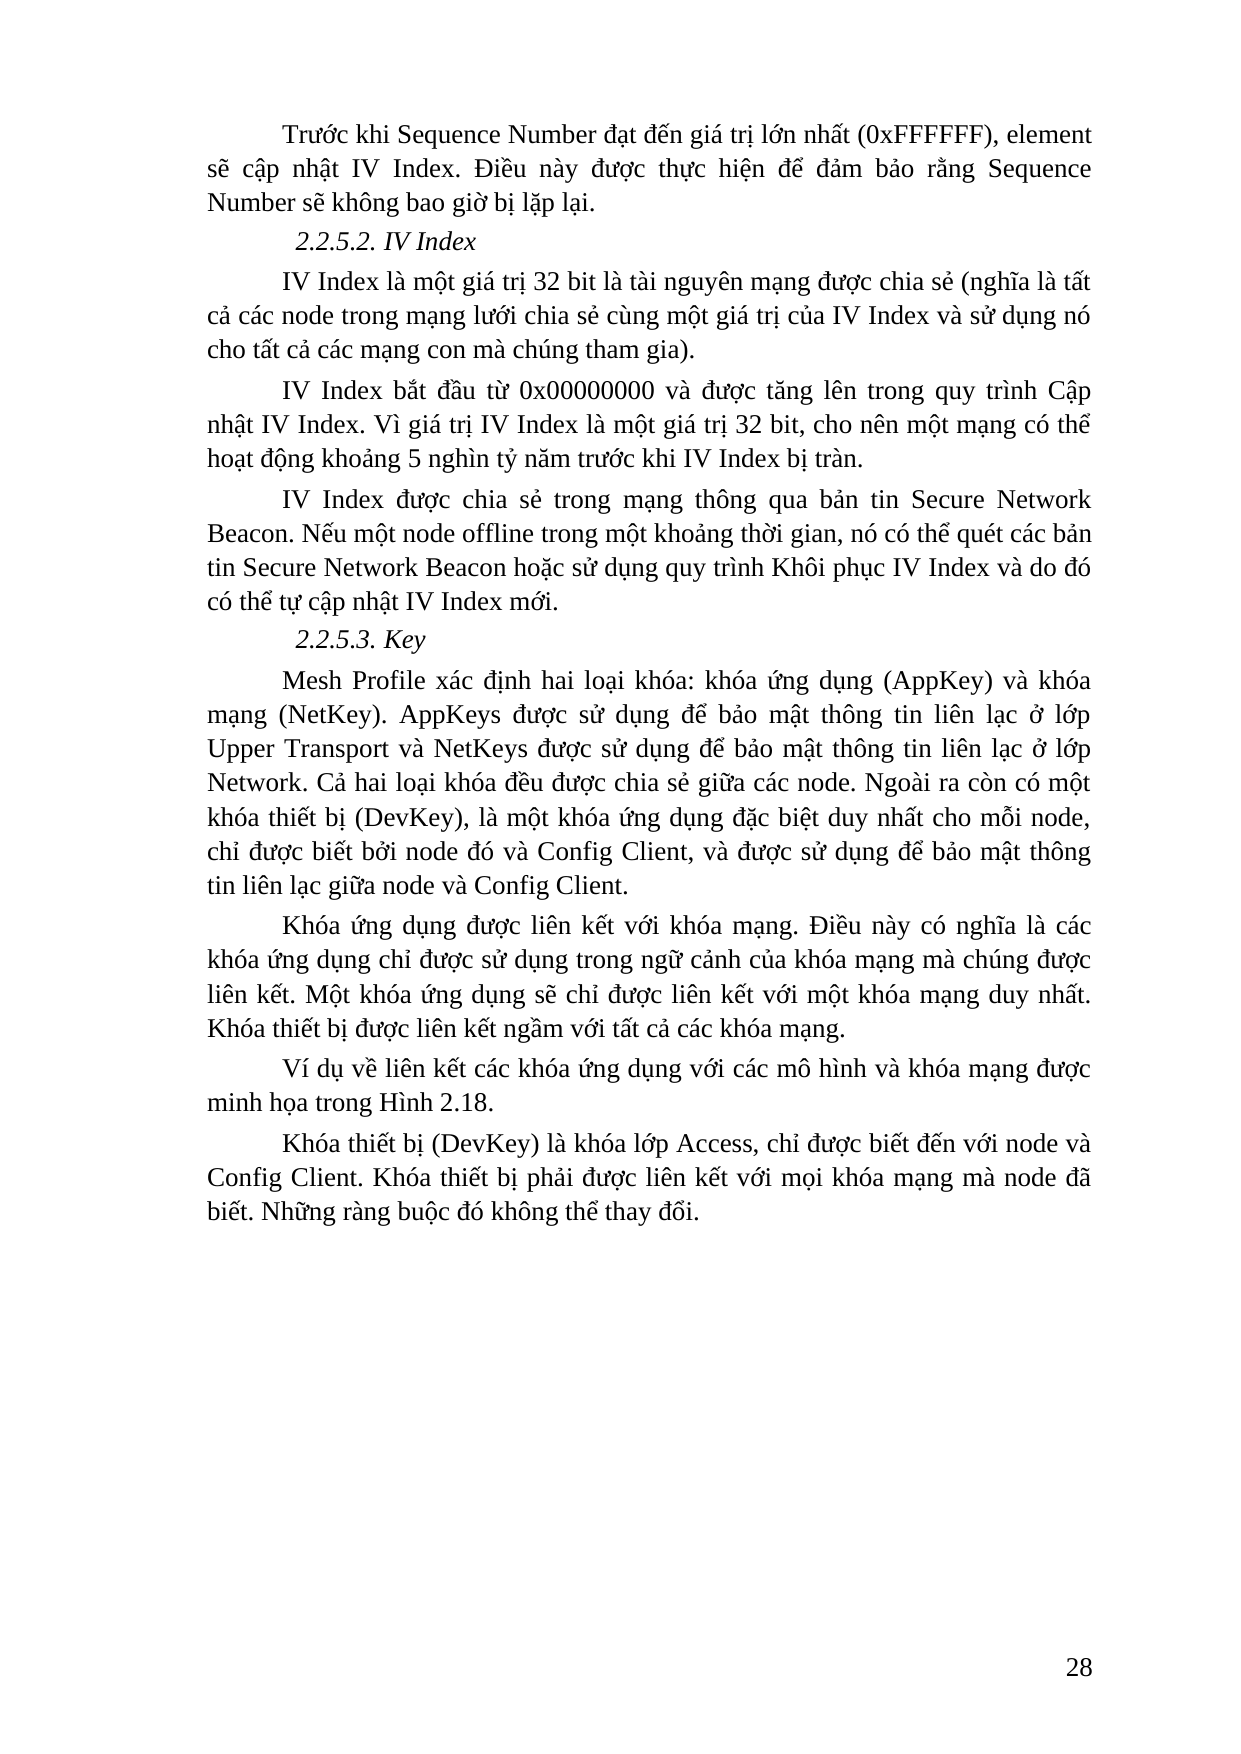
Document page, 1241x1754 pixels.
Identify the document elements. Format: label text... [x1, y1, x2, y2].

text IV Index là một giá trị 32 bit là tài nguyên mạng được chia sẻ (nghĩa là tất cả các node trong mạng lưới chia sẻ cùng một giá trị của IV Index và sử dụng nó cho tất cả các mạng con mà chúng tham gia). [207, 265, 1092, 365]
subtitle IV Index [207, 225, 1092, 256]
text IV Index được chia sẻ trong mạng thông qua bản tin Secure Network Beacon. Nếu một node offline trong một khoảng thời gian, nó có thể quét các bản tin Secure Network Beacon hoặc sử dụng quy trình Khôi phục IV Index và do đó có thể tự cập nhật IV Index mới. [207, 483, 1092, 616]
text Khóa thiết bị (DevKey) là khóa lớp Access, chỉ được biết đến với node và Config Client. Khóa thiết bị phải được liên kết với mọi khóa mạng mà node đã biết. Những ràng buộc đó không thể thay đổi. [207, 1127, 1092, 1226]
text Khóa ứng dụng được liên kết với khóa mạng. Điều này có nghĩa là các khóa ứng dụng chỉ được sử dụng trong ngữ cảnh của khóa mạng mà chúng được liên kết. Một khóa ứng dụng sẽ chỉ được liên kết với một khóa mạng duy nhất. Khóa thiết bị được liên kết ngầm với tất cả các khóa mạng. [207, 909, 1092, 1043]
text Ví dụ về liên kết các khóa ứng dụng với các mô hình và khóa mạng được minh họa trong Hình 2.18. [207, 1052, 1092, 1118]
subtitle Key [207, 623, 1092, 655]
text Mesh Profile xác định hai loại khóa: khóa ứng dụng (AppKey) và khóa mạng (NetKey). AppKeys được sử dụng để bảo mật thông tin liên lạc ở lớp Upper Transport và NetKeys được sử dụng để bảo mật thông tin liên lạc ở lớp Network. Cả hai loại khóa đều được chia sẻ giữa các node. Ngoài ra còn có một khóa thiết bị (DevKey), là một khóa ứng dụng đặc biệt duy nhất cho mỗi node, chỉ được biết bởi node đó và Config Client, và được sử dụng để bảo mật thông tin liên lạc giữa node và Config Client. [207, 664, 1092, 900]
text Trước khi Sequence Number đạt đến giá trị lớn nhất (0xFFFFFF), element sẽ cập nhật IV Index. Điều này được thực hiện để đảm bảo rằng Sequence Number sẽ không bao giờ bị lặp lại. [207, 118, 1092, 218]
text IV Index bắt đầu từ 0x00000000 và được tăng lên trong quy trình Cập nhật IV Index. Vì giá trị IV Index là một giá trị 32 bit, cho nên một mạng có thể hoạt động khoảng 5 nghìn tỷ năm trước khi IV Index bị tràn. [207, 374, 1092, 473]
